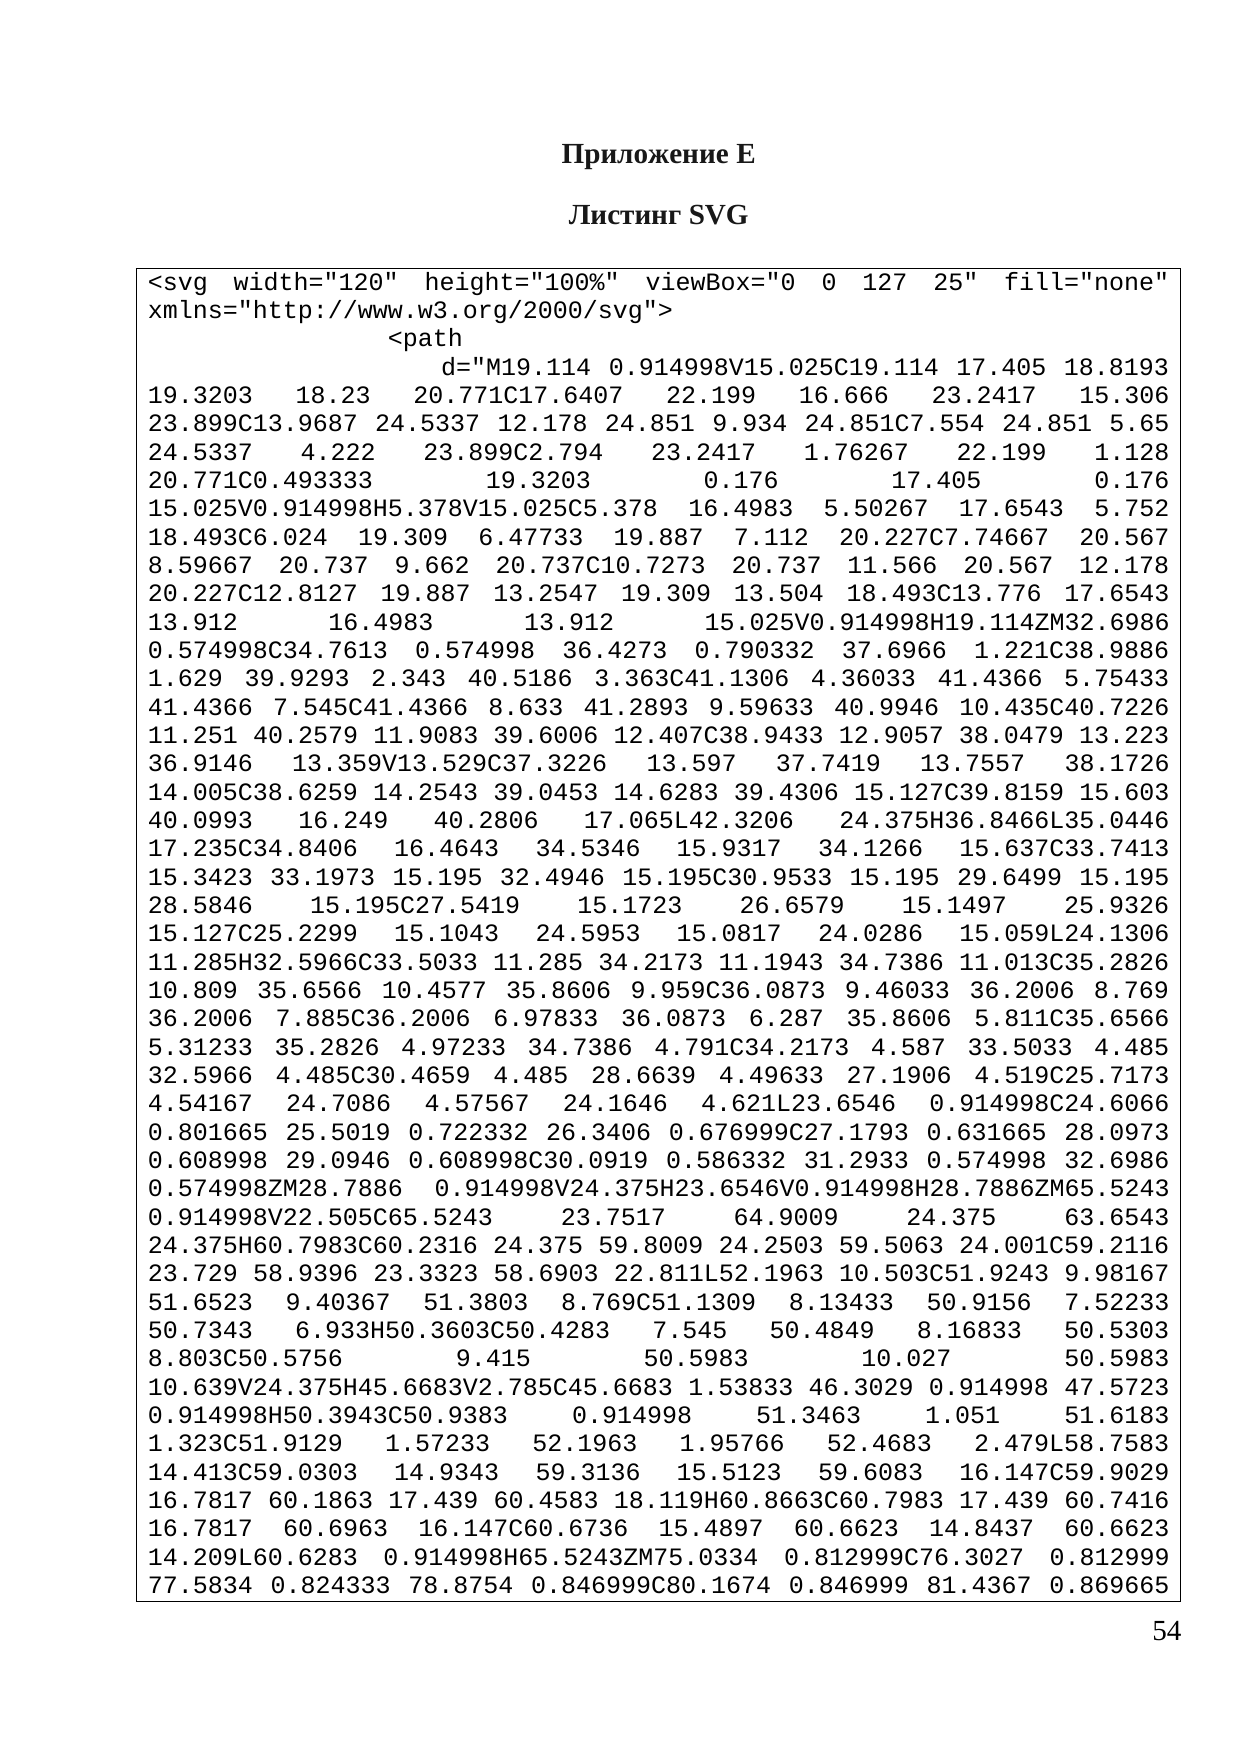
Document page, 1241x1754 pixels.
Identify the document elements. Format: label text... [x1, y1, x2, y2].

text Листинг SVG [136, 197, 1181, 231]
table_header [137, 269, 1180, 1601]
text Приложение Е [136, 136, 1181, 170]
